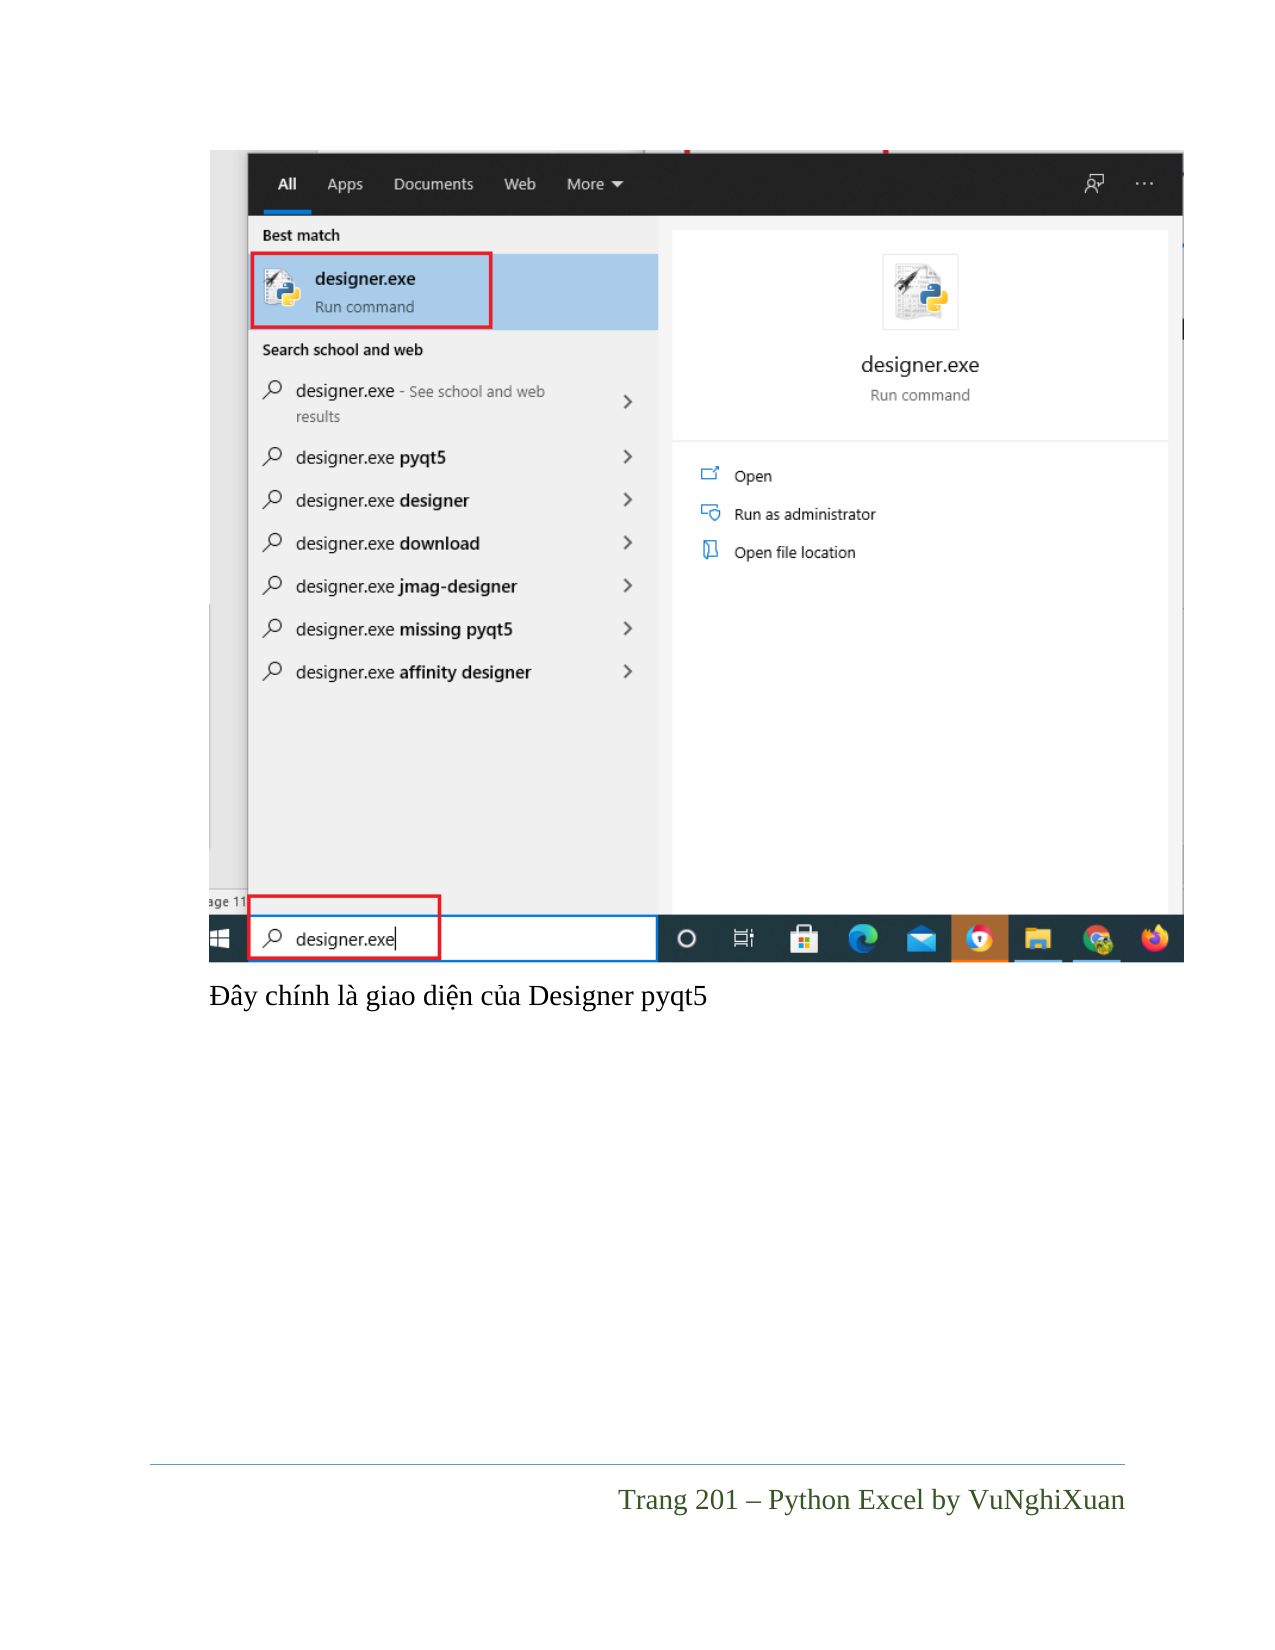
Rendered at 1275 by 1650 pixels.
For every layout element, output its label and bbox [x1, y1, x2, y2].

picture [209, 150, 1184, 966]
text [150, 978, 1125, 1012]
